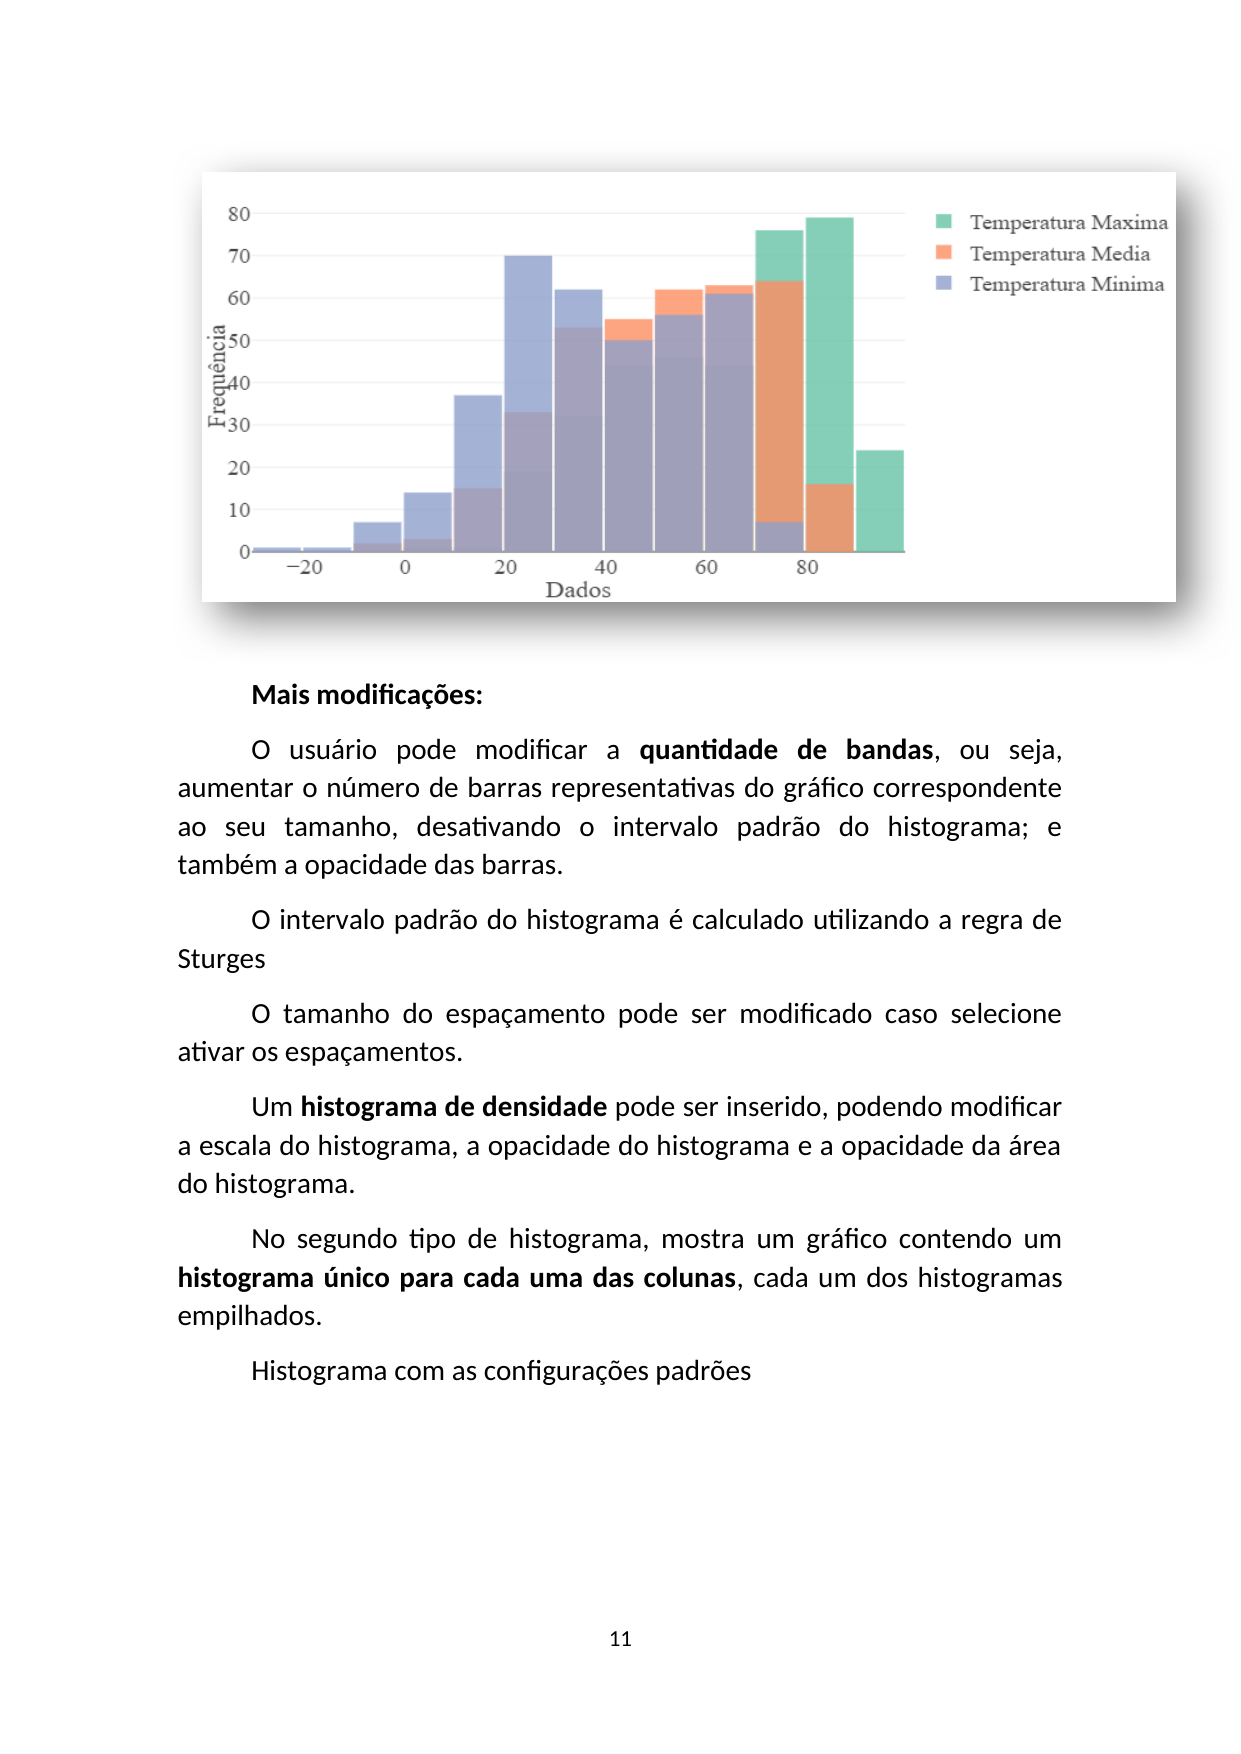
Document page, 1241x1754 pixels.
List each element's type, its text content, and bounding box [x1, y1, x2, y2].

text Mais modificações: [177, 676, 1063, 712]
text O usuário pode modificar a quantidade de bandas, ou seja, aumentar o número de barras representativas do gráfico correspondente ao seu tamanho, desativando o intervalo padrão do histograma; e também a opacidade das barras. [177, 731, 1063, 882]
picture [202, 172, 1176, 602]
text Histograma com as configurações padrões [177, 1352, 1063, 1388]
text O intervalo padrão do histograma é calculado utilizando a regra de Sturges [177, 901, 1063, 976]
text No segundo tipo de histograma, mostra um gráfico contendo um histograma único para cada uma das colunas, cada um dos histogramas empilhados. [177, 1221, 1063, 1333]
text O tamanho do espaçamento pode ser modificado caso selecione ativar os espaçamentos. [177, 995, 1063, 1069]
text Um histograma de densidade pode ser inserido, podendo modificar a escala do histograma, a opacidade do histograma e a opacidade da área do histograma. [177, 1088, 1063, 1201]
